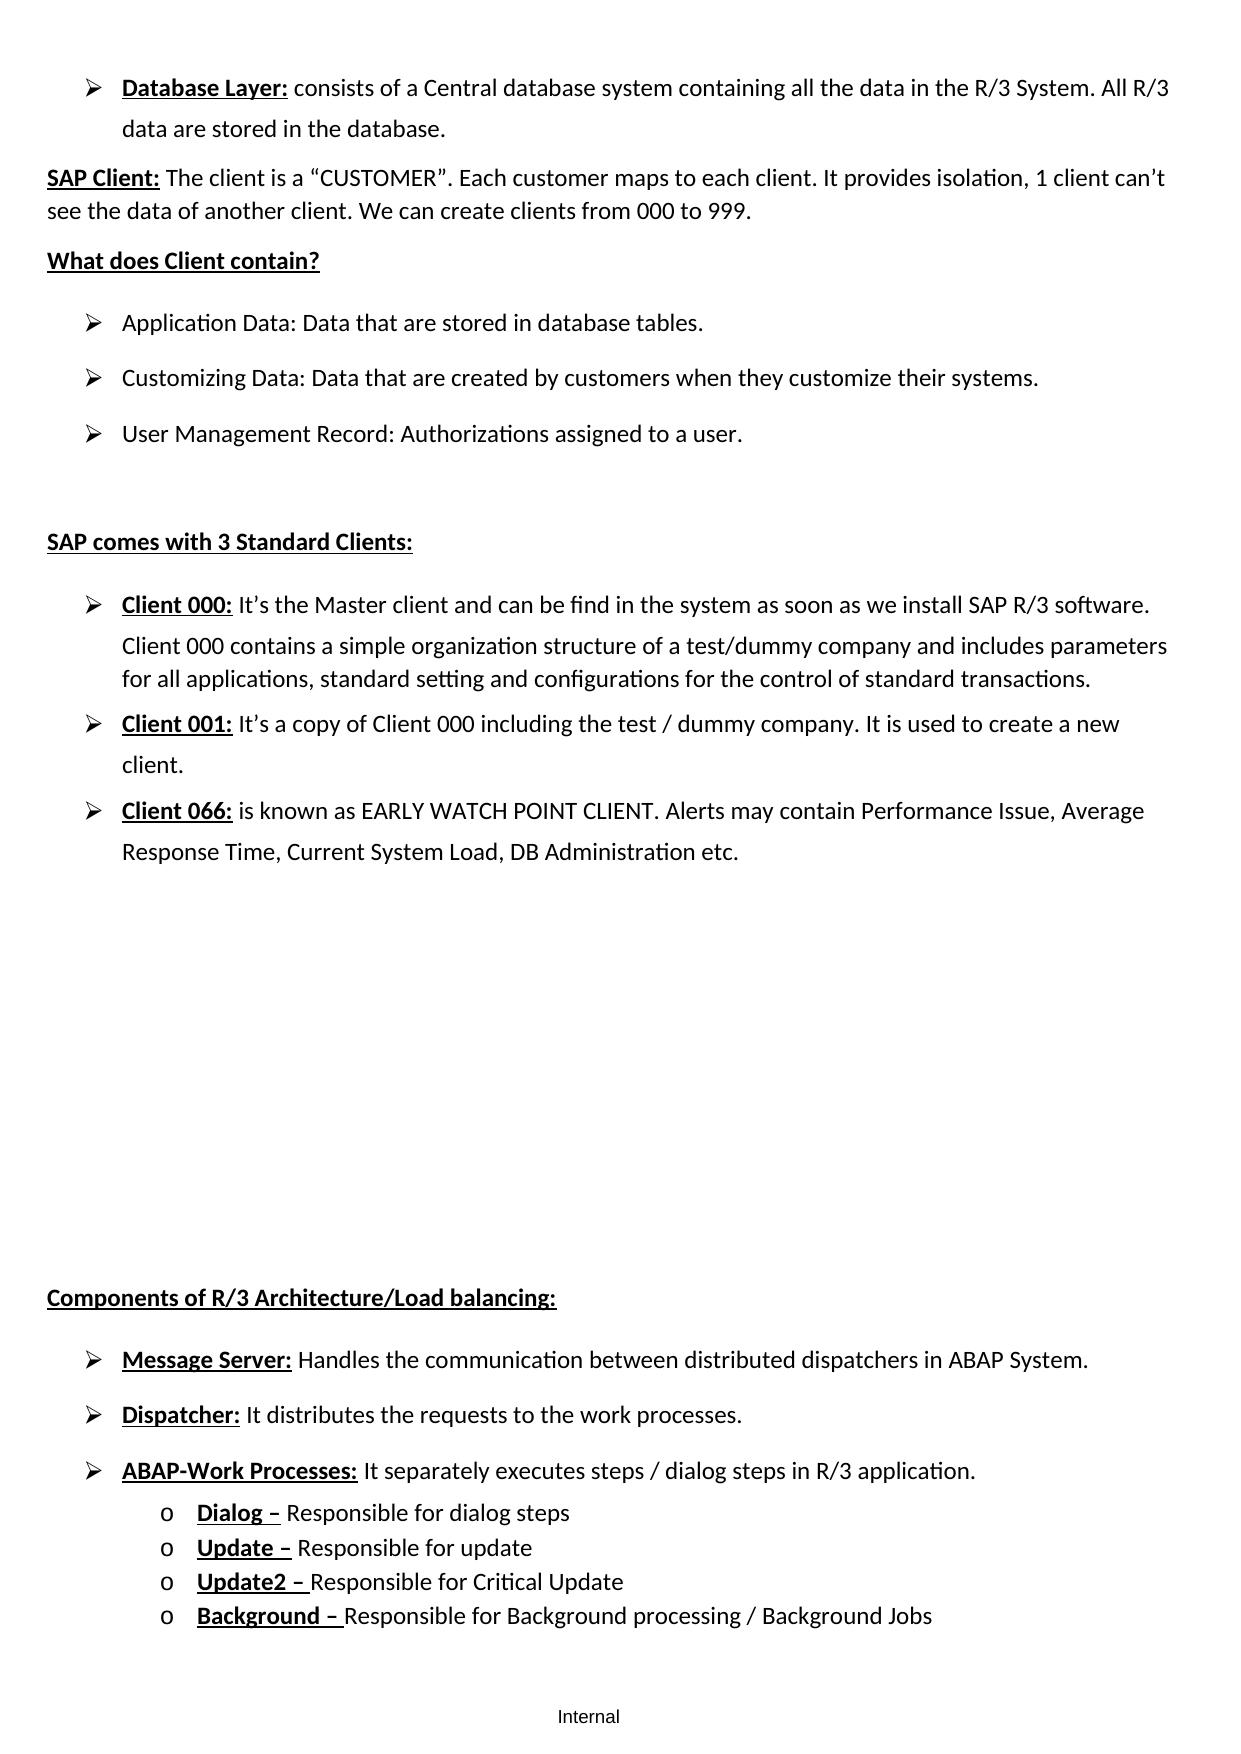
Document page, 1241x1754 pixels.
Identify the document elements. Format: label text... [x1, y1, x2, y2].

list Update2 – Responsible for Critical Update [159, 1566, 1181, 1598]
text Components of R/3 Architecture/Load balancing: [47, 1282, 1181, 1313]
list Client 066: is known as EARLY WATCH POINT CLIENT. Alerts may contain Performance Issue, Average Response Time, Current System Load, DB Administration etc. [84, 782, 1181, 866]
list Update – Responsible for update [159, 1532, 1181, 1564]
list Client 001: It’s a copy of Client 000 including the test / dummy company. It is used to create a new client. [84, 696, 1181, 780]
text SAP comes with 3 Standard Clients: [47, 527, 1181, 557]
list Customizing Data: Data that are created by customers when they customize their systems. [84, 350, 1181, 401]
list ABAP-Work Processes: It separately executes steps / dialog steps in R/3 application. [84, 1442, 1181, 1493]
text What does Client contain? [47, 245, 1181, 275]
list Message Server: Handles the communication between distributed dispatchers in ABAP System. [84, 1332, 1181, 1383]
text SAP Client: The client is a “CUSTOMER”. Each customer maps to each client. It provides isolation, 1 client can’t see the data of another client. We can create clients from 000 to 999. [47, 162, 1181, 226]
list Dialog – Responsible for dialog steps [159, 1498, 1181, 1529]
list Database Layer: consists of a Central database system containing all the data in the R/3 System. All R/3 data are stored in the database. [84, 59, 1181, 143]
list Application Data: Data that are stored in database tables. [84, 294, 1181, 346]
list Background – Responsible for Background processing / Background Jobs [159, 1600, 1181, 1632]
list Client 000: It’s the Master client and can be find in the system as soon as we install SAP R/3 software. Client 000 contains a simple organization structure of a test/dummy company and includes parameters for all applications, standard setting and configurations for the control of standard transactions. [84, 576, 1181, 693]
list User Management Record: Authorizations assigned to a user. [84, 405, 1181, 456]
list Dispatcher: It distributes the requests to the work processes. [84, 1387, 1181, 1438]
